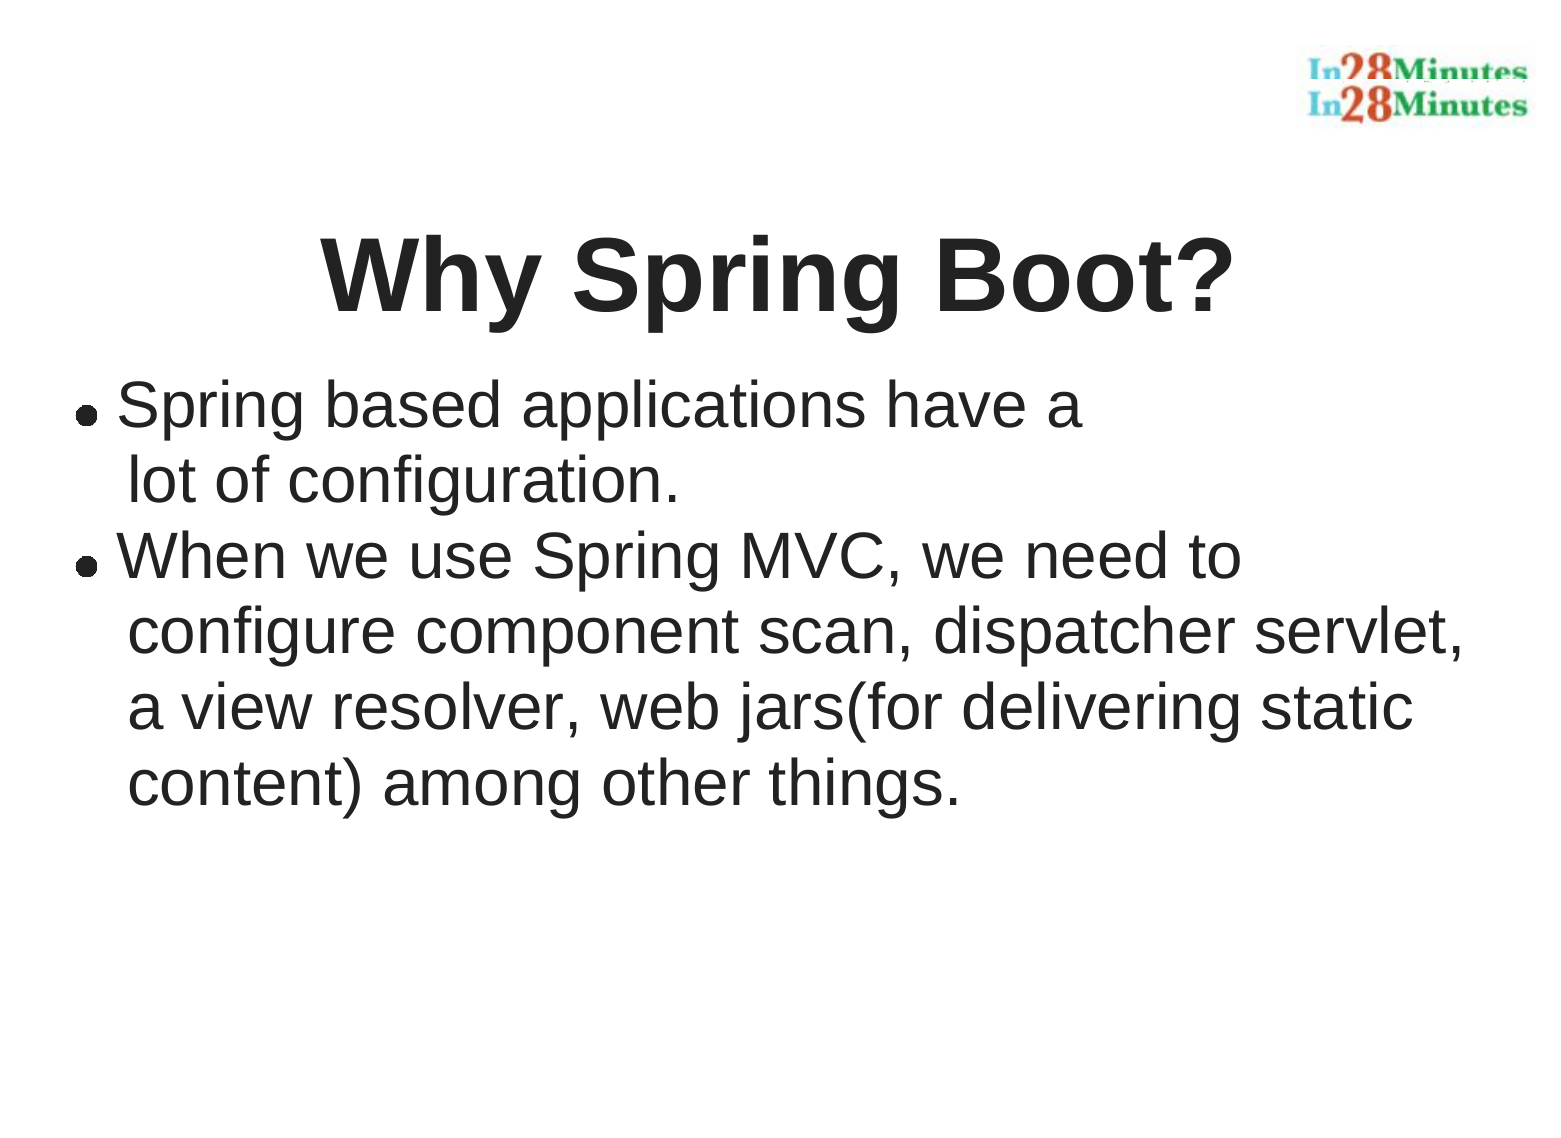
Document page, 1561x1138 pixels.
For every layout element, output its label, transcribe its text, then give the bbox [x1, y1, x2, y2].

picture [73, 553, 98, 579]
text When we use Spring MVC, we need to configure component scan, dispatcher servlet, a view resolver, web jars(for delivering static content) among other things. [73, 517, 1489, 819]
text Why Spring Boot? [73, 213, 1485, 334]
picture [1272, 45, 1536, 212]
picture [73, 402, 98, 428]
text Spring based applications have a lot of configuration. [73, 366, 1121, 517]
